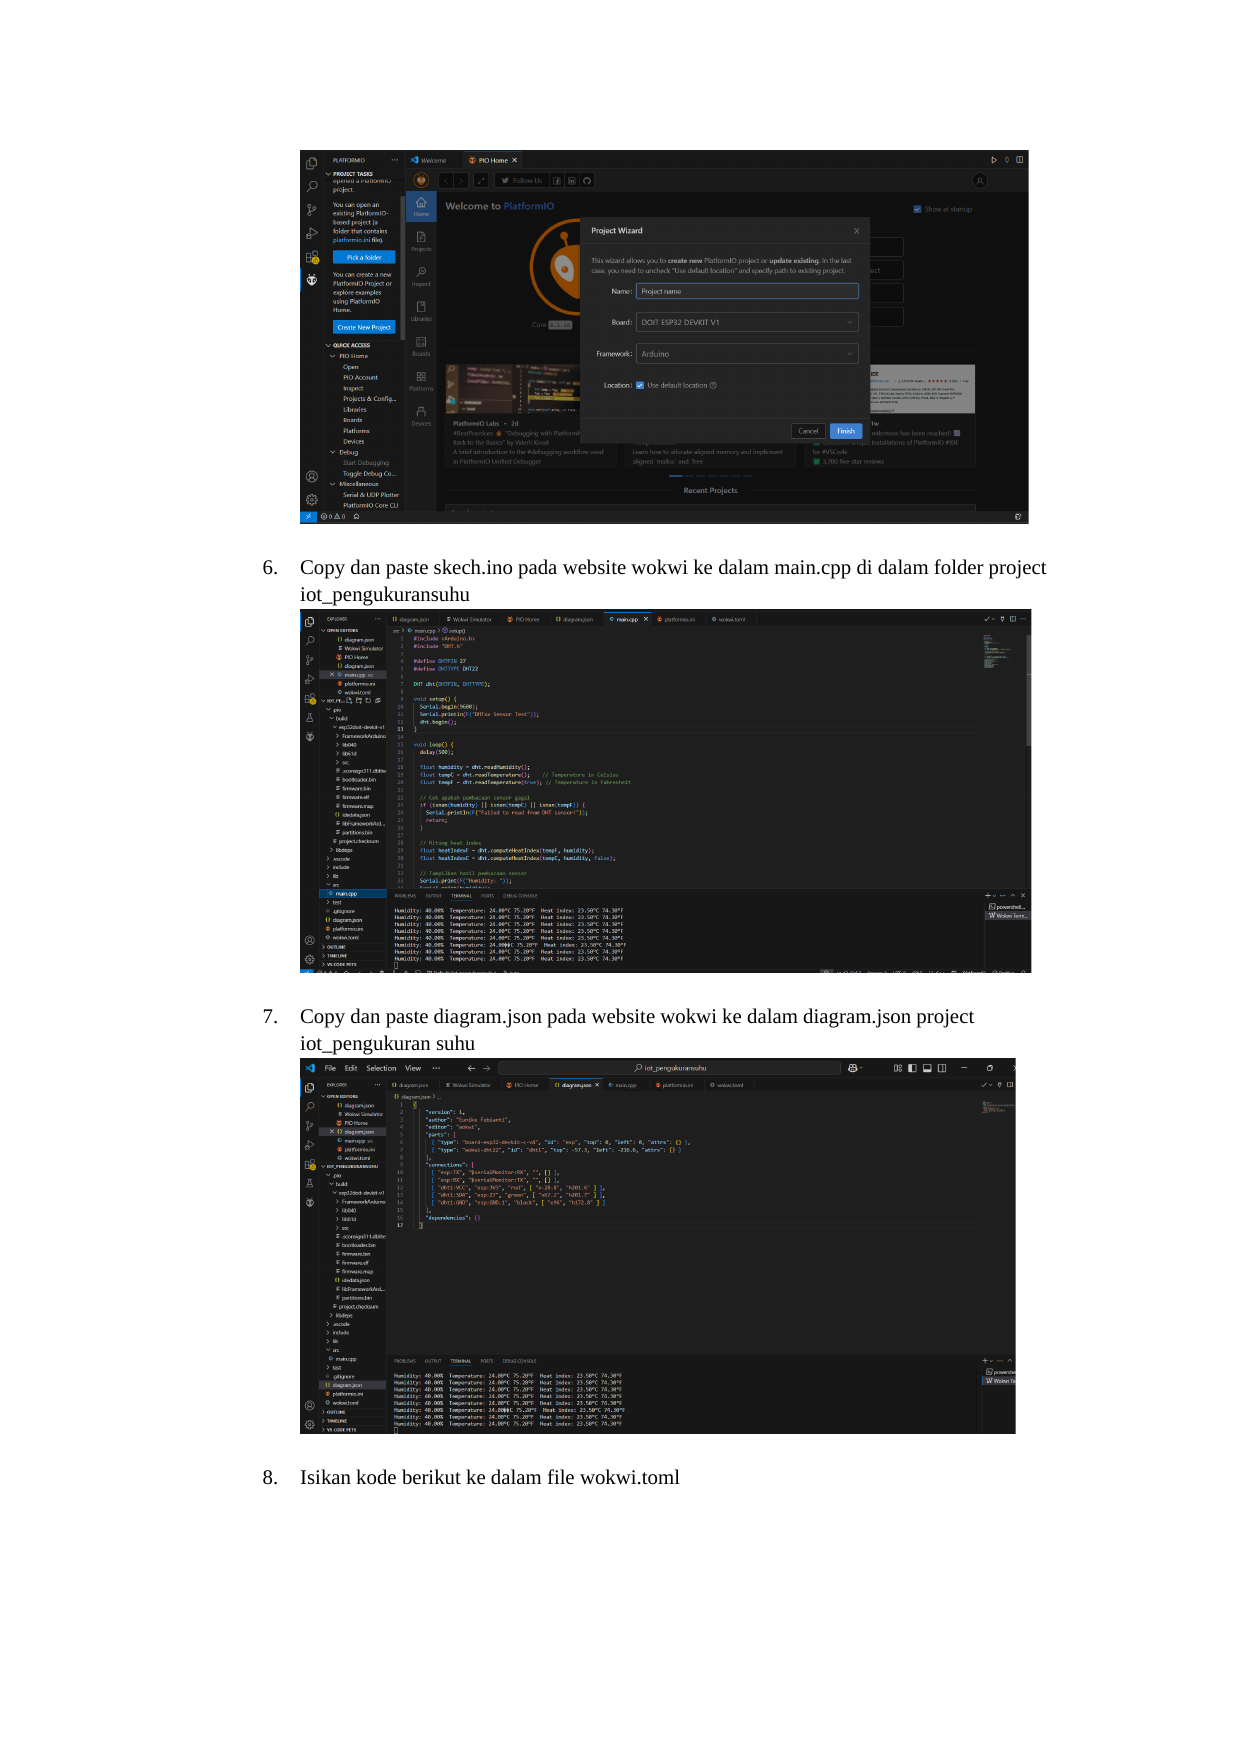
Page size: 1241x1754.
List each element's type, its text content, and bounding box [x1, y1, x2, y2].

picture [300, 150, 1029, 524]
list Isikan kode berikut ke dalam file wokwi.toml [262, 1465, 1090, 1489]
list Copy dan paste skech.ino pada website wokwi ke dalam main.cpp di dalam folder project iot_pengukuransuhu [262, 554, 1090, 606]
picture [300, 609, 1032, 973]
list Copy dan paste diagram.json pada website wokwi ke dalam diagram.json project iot_pengukuran suhu [262, 1004, 1090, 1055]
picture [300, 1058, 1016, 1434]
